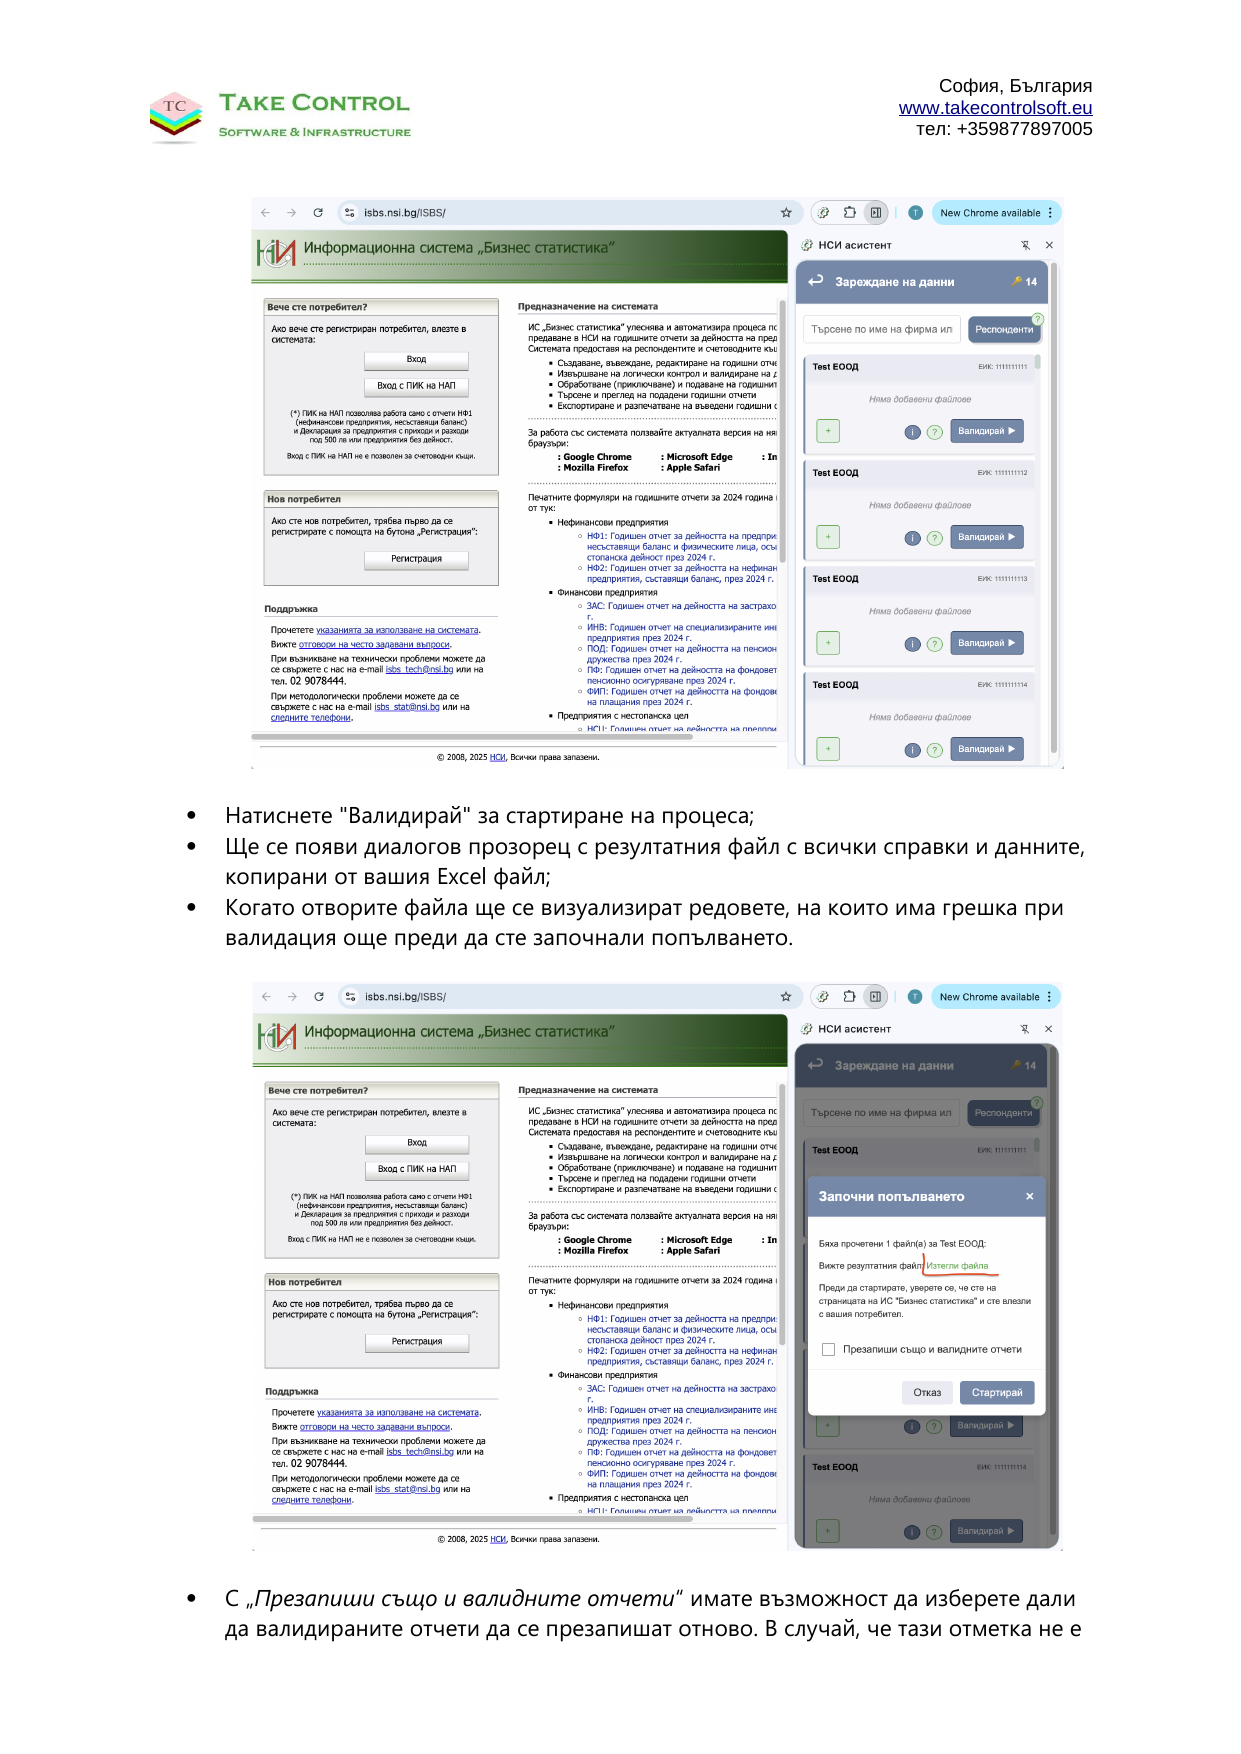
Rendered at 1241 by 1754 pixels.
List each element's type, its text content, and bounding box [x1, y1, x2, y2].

picture [150, 86, 411, 145]
list Натиснете "Валидирай" за стартиране на процеса; [187, 799, 1090, 829]
picture [251, 197, 1064, 769]
list Когато отворите файла ще се визуализират редовете, на които има грешка при валидация още преди да сте започнали попълването. [187, 890, 1090, 951]
list Ще се появи диалогов прозорец с резултатния файл с всички справки и данните, копирани от вашия Excel файл; [187, 829, 1090, 890]
picture [252, 982, 1063, 1551]
